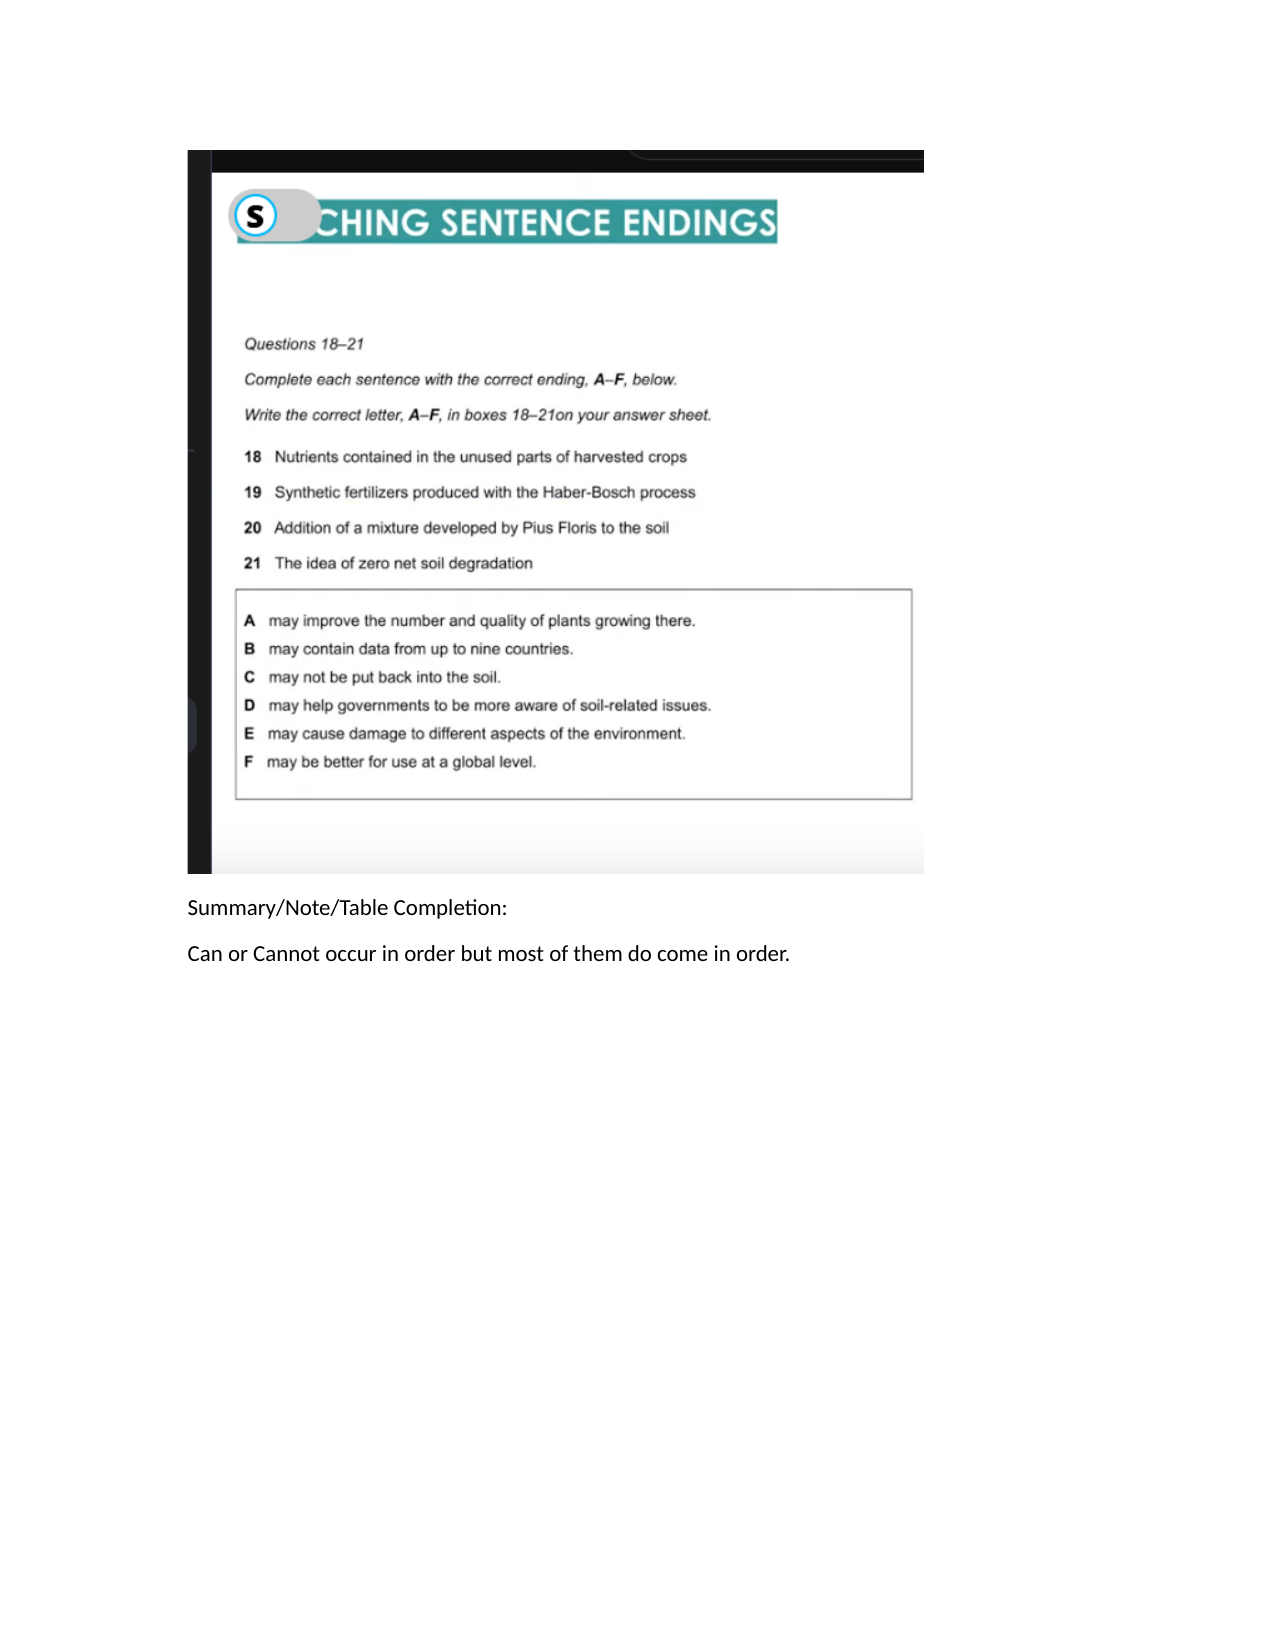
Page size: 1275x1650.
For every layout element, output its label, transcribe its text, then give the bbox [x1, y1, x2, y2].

picture [187, 150, 924, 874]
text Summary/Note/Table Completion: [187, 893, 1125, 921]
text Can or Cannot occur in order but most of them do come in order. [187, 939, 1125, 968]
